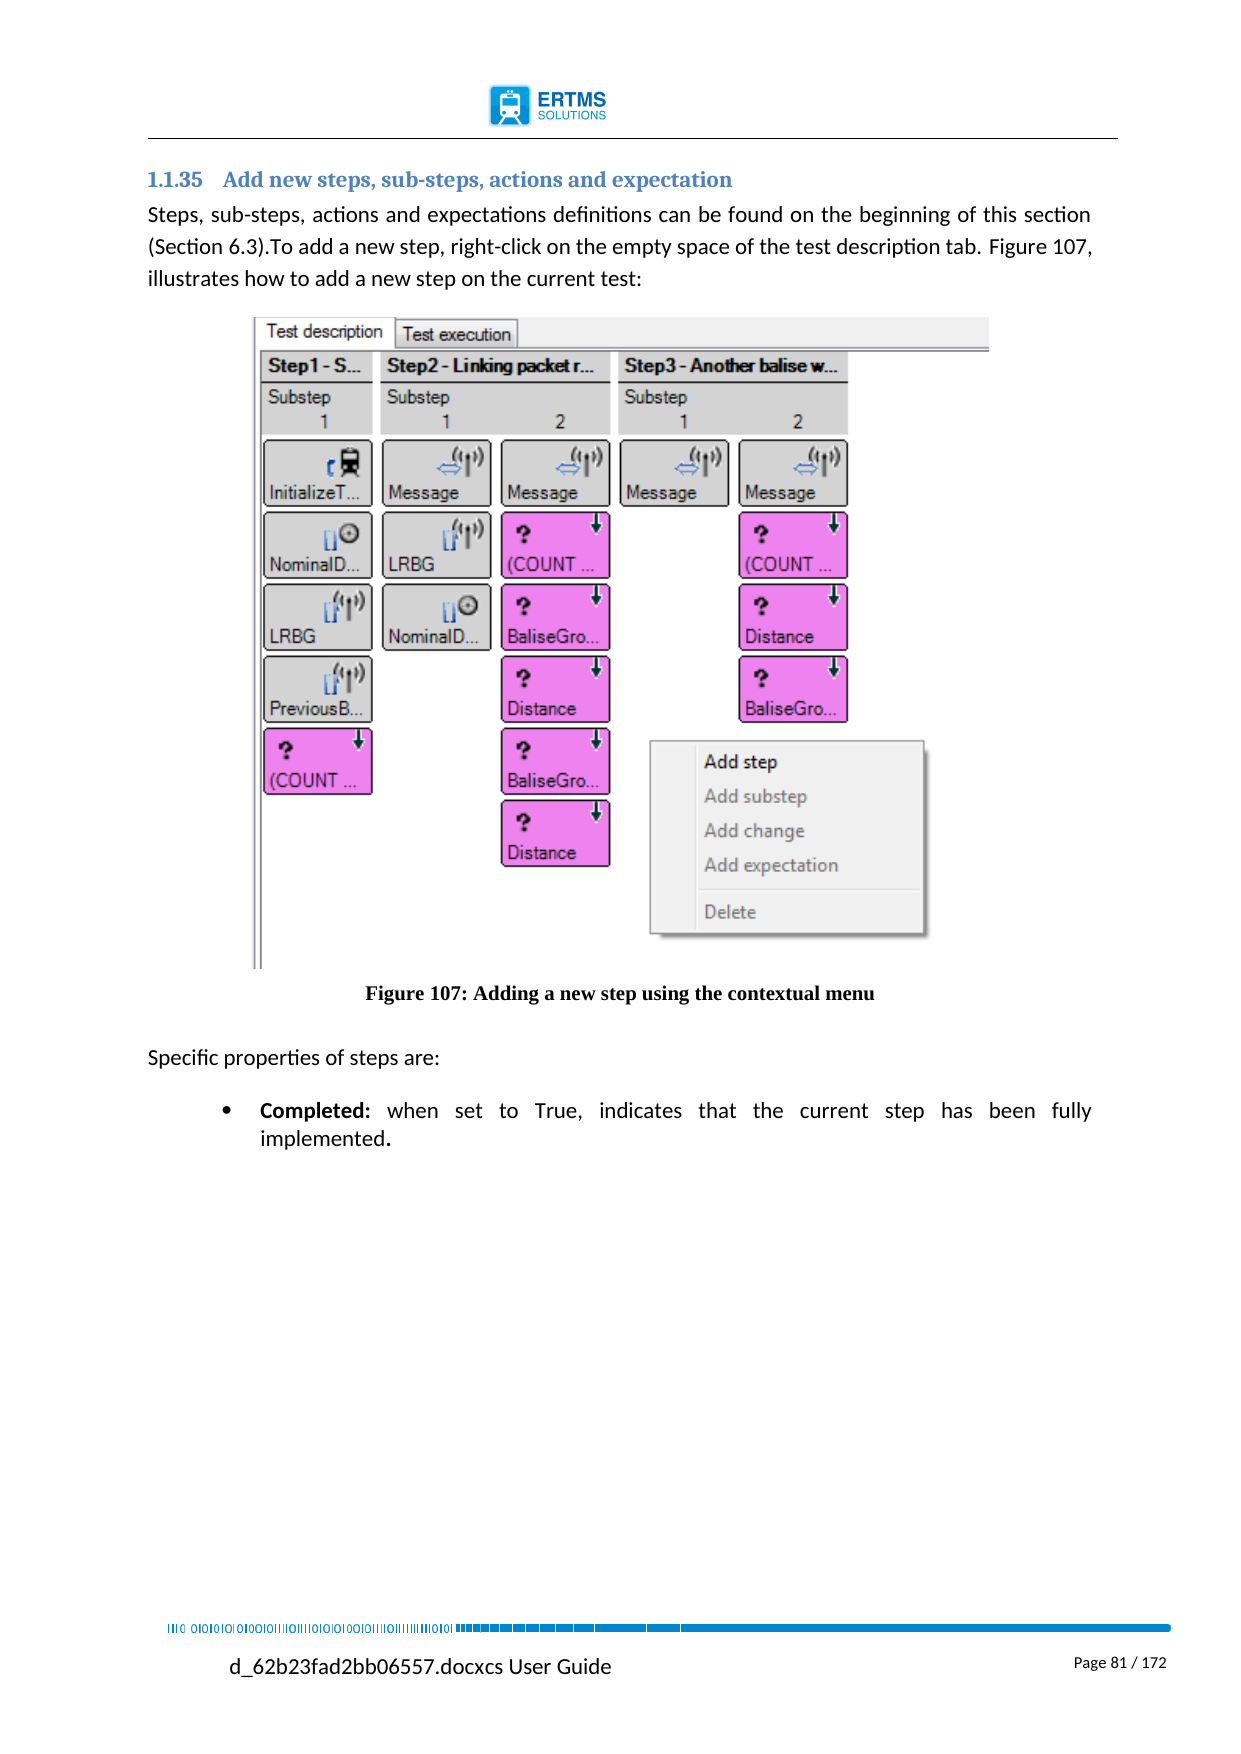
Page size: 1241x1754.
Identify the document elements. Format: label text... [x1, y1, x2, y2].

subtitle Add new steps, sub-steps, actions and expectation [148, 167, 1093, 193]
text Steps, sub-steps, actions and expectations definitions can be found on the beginning of this section (Section 6.3).To add a new step, right-click on the empty space of the test description tab. Figure 107, illustrates how to add a new step on the current test: [148, 200, 1093, 292]
text Specific properties of steps are: [148, 1043, 1093, 1071]
picture [477, 73, 617, 138]
list Completed: when set to True, indicates that the current step has been fully implemented. [223, 1096, 1093, 1152]
text Figure 107: Adding a new step using the contextual menu [148, 981, 1093, 1005]
picture [251, 317, 989, 969]
picture [167, 1624, 1171, 1633]
